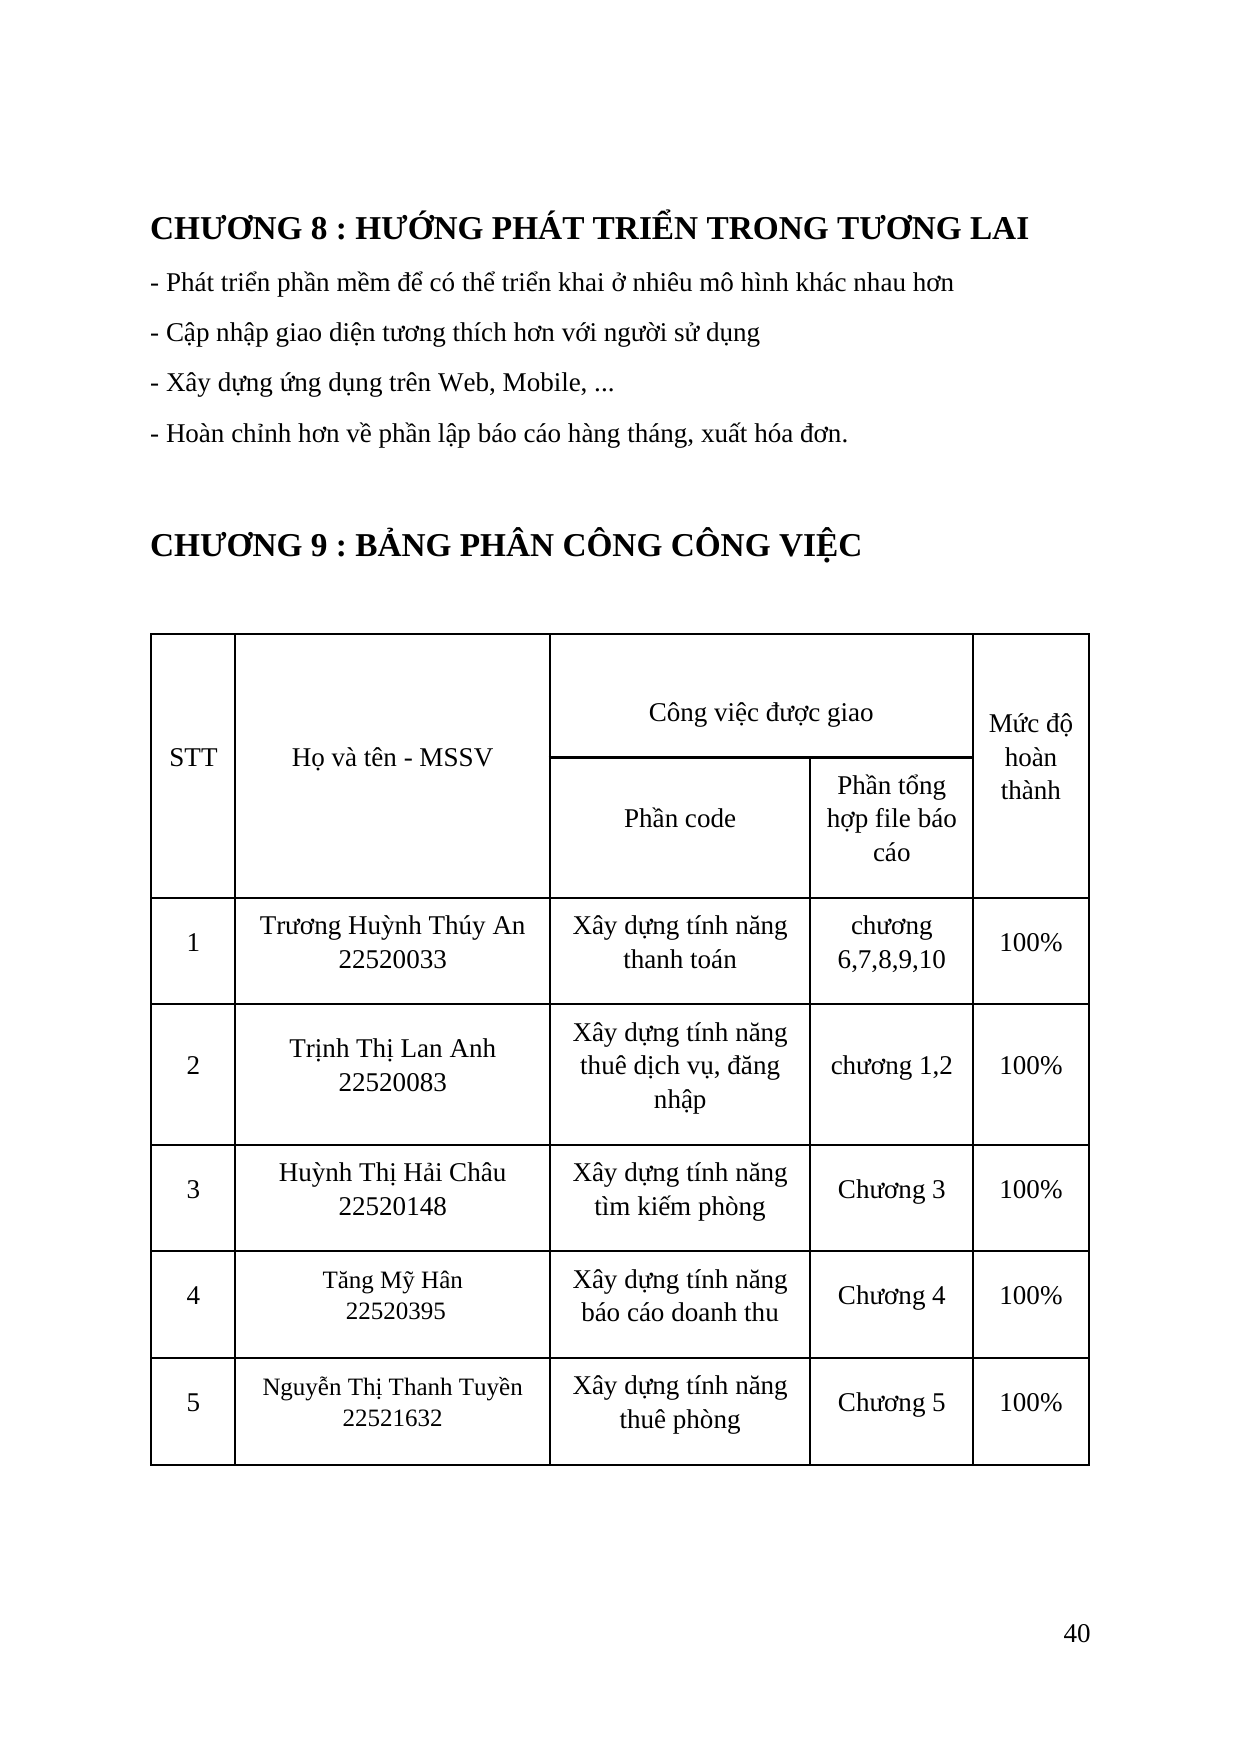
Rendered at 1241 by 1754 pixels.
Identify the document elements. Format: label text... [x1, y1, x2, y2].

text - Phát triển phần mềm để có thể triển khai ở nhiêu mô hình khác nhau hơn [150, 266, 1090, 297]
text - Cập nhập giao diện tương thích hơn với người sử dụng [150, 316, 1090, 347]
text - Xây dựng ứng dụng trên Web, Mobile, ... [150, 366, 1090, 398]
subtitle CHƯƠNG 9 : BẢNG PHÂN CÔNG CÔNG VIỆC [150, 525, 1090, 564]
text - Hoàn chỉnh hơn về phần lập báo cáo hàng tháng, xuất hóa đơn. [150, 417, 1090, 448]
subtitle CHƯƠNG 8 : HƯỚNG PHÁT TRIỂN TRONG TƯƠNG LAI [150, 208, 1090, 247]
